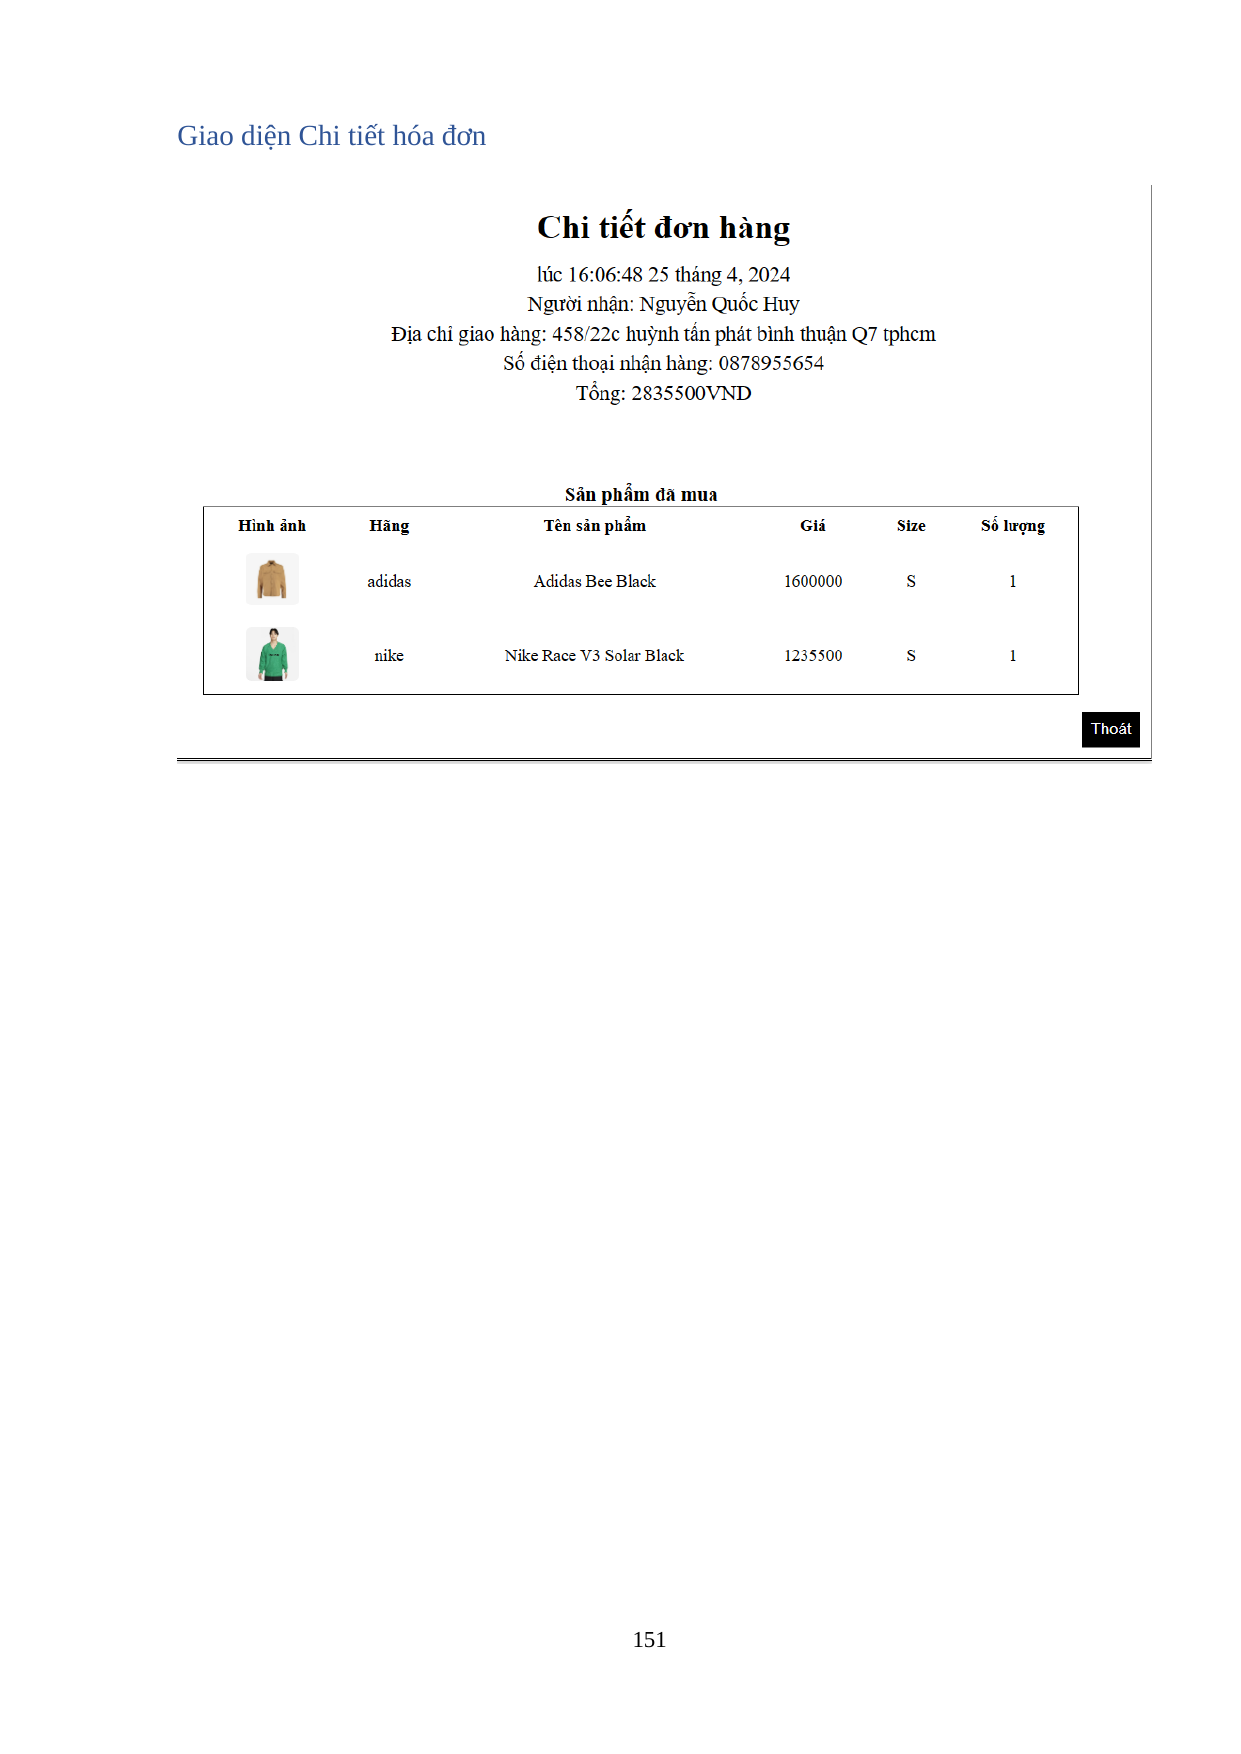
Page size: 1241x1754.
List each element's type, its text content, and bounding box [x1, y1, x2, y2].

text Giao diện Chi tiết hóa đơn [177, 118, 1122, 152]
picture [177, 185, 1152, 764]
